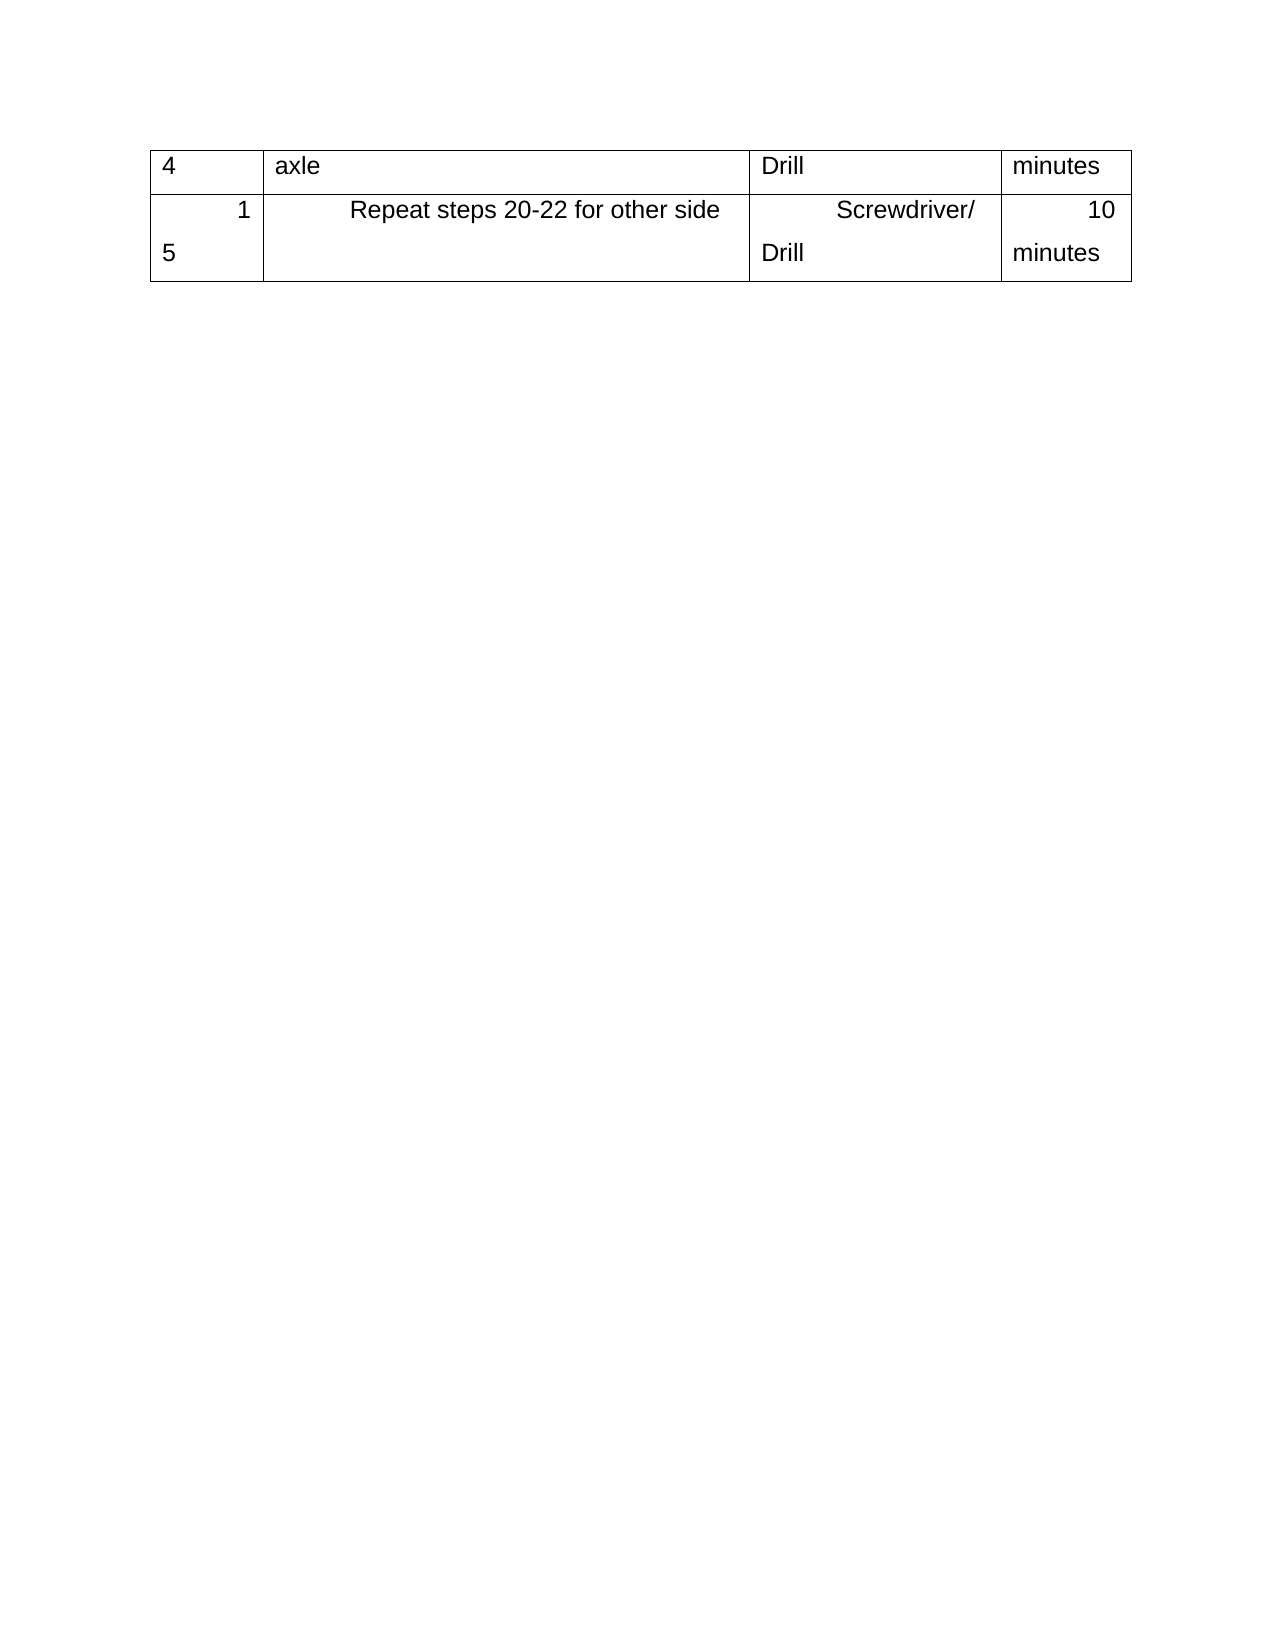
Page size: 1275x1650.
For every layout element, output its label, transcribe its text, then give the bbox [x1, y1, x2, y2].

table_cell Repeat steps 20-22 for other side [264, 195, 749, 281]
table_cell 15 [151, 195, 263, 281]
table_cell Screwdriver/Drill [750, 151, 1001, 194]
table_cell 5 minutes [1002, 151, 1131, 194]
table_cell 10 minutes [1002, 195, 1131, 281]
table_cell Screwdriver/Drill [750, 195, 1001, 281]
table_cell 14 [151, 151, 263, 194]
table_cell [264, 151, 749, 194]
